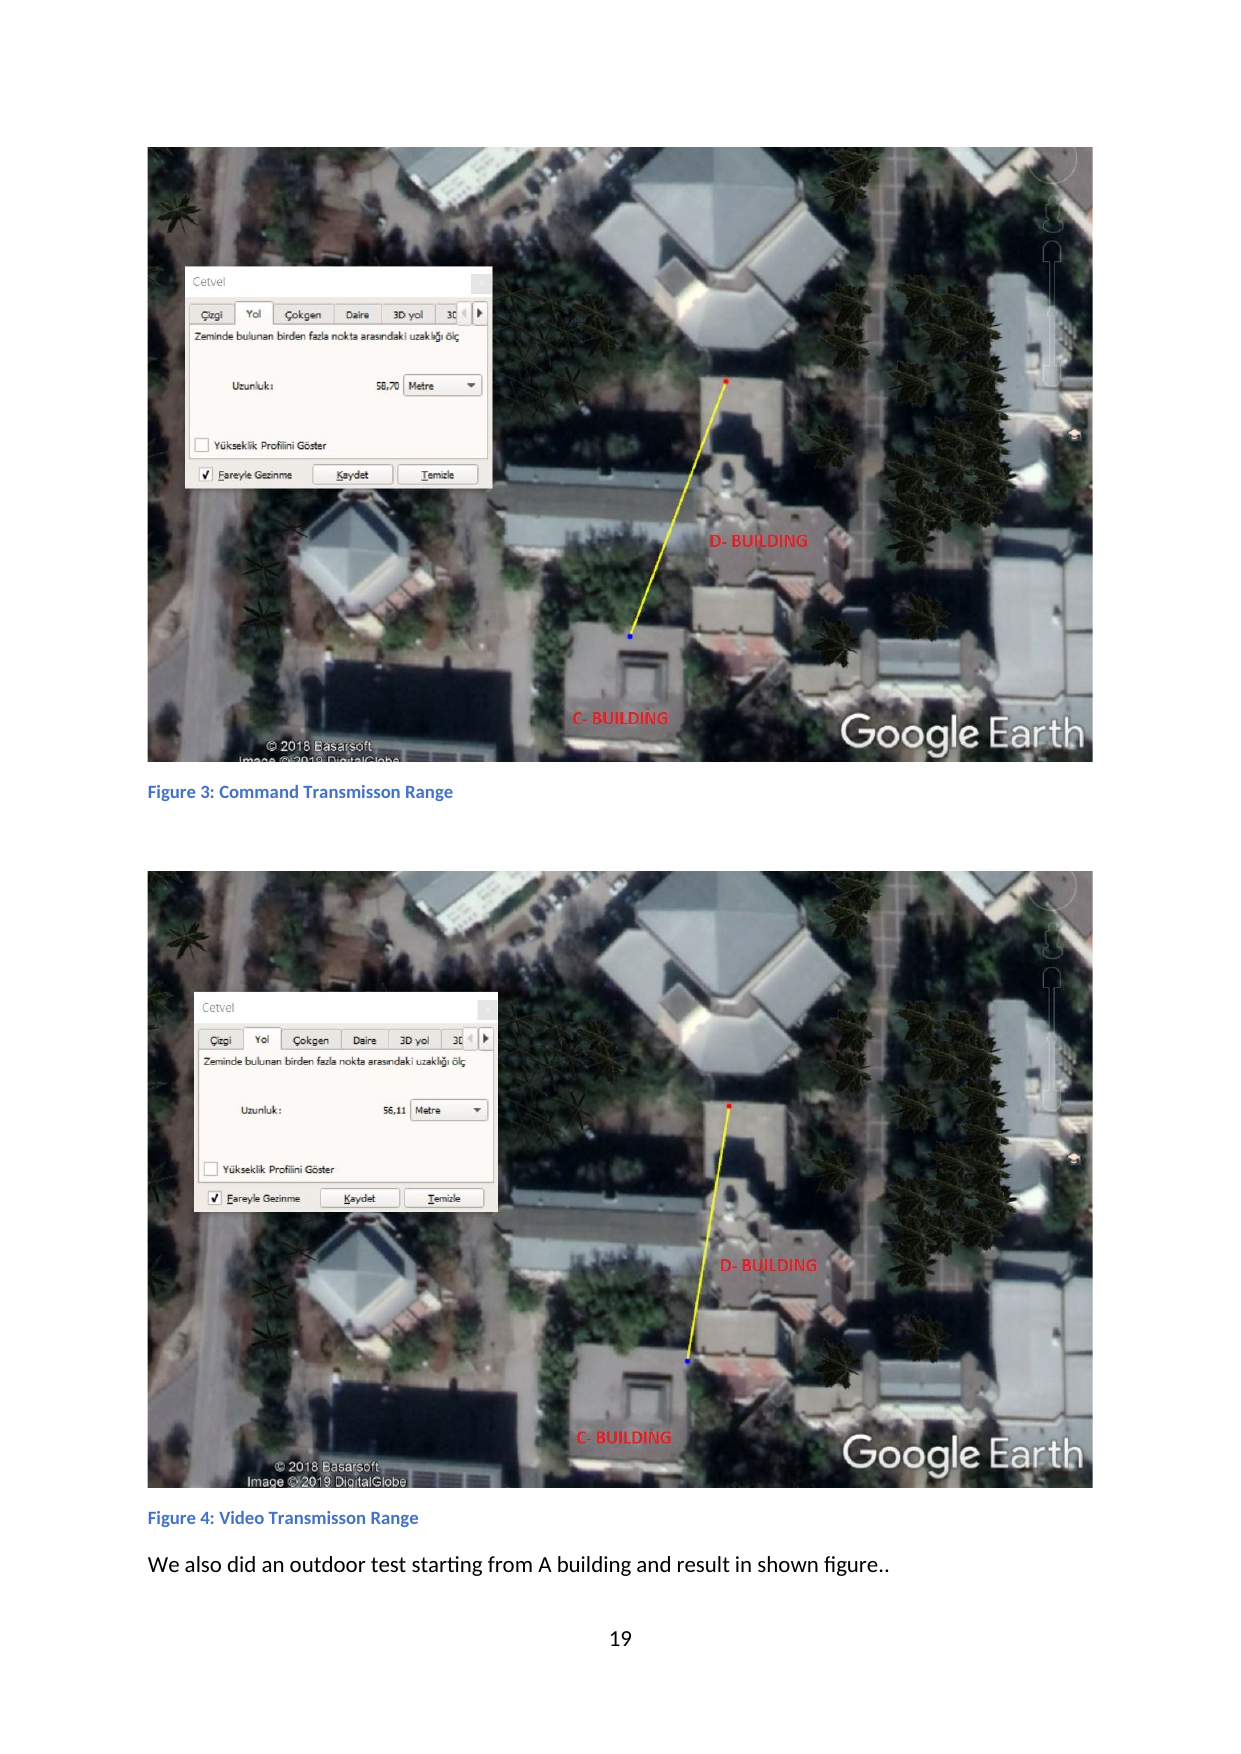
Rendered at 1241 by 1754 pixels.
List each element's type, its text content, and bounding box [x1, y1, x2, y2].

text Figure 4: Video Transmisson Range [148, 1506, 1093, 1529]
text We also did an outdoor test starting from A building and result in shown figure.. [148, 1550, 1093, 1578]
text Figure 3: Command Transmisson Range [148, 781, 1093, 803]
picture [147, 871, 1093, 1488]
picture [147, 147, 1093, 762]
